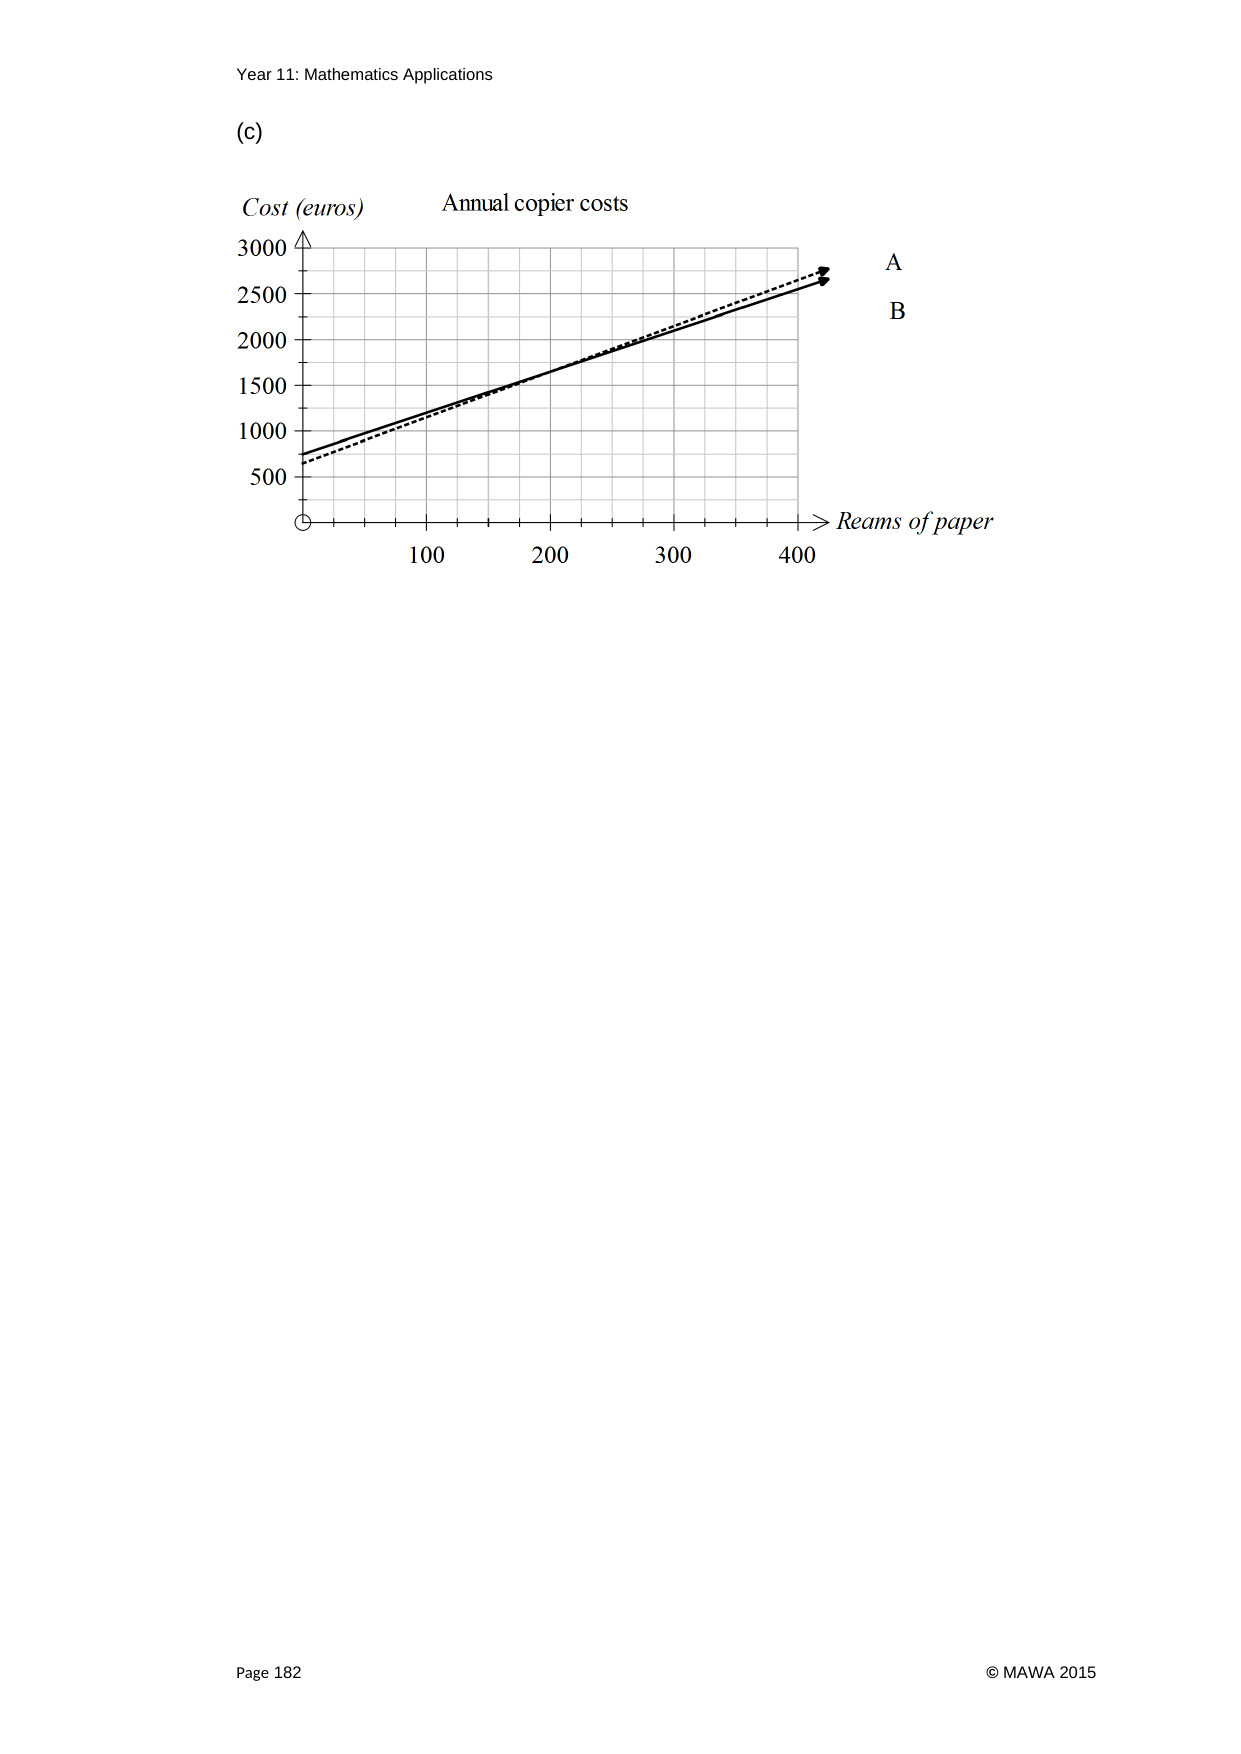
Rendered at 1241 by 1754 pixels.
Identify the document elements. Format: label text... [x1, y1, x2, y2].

picture [234, 190, 995, 565]
text (c) [236, 118, 1122, 144]
